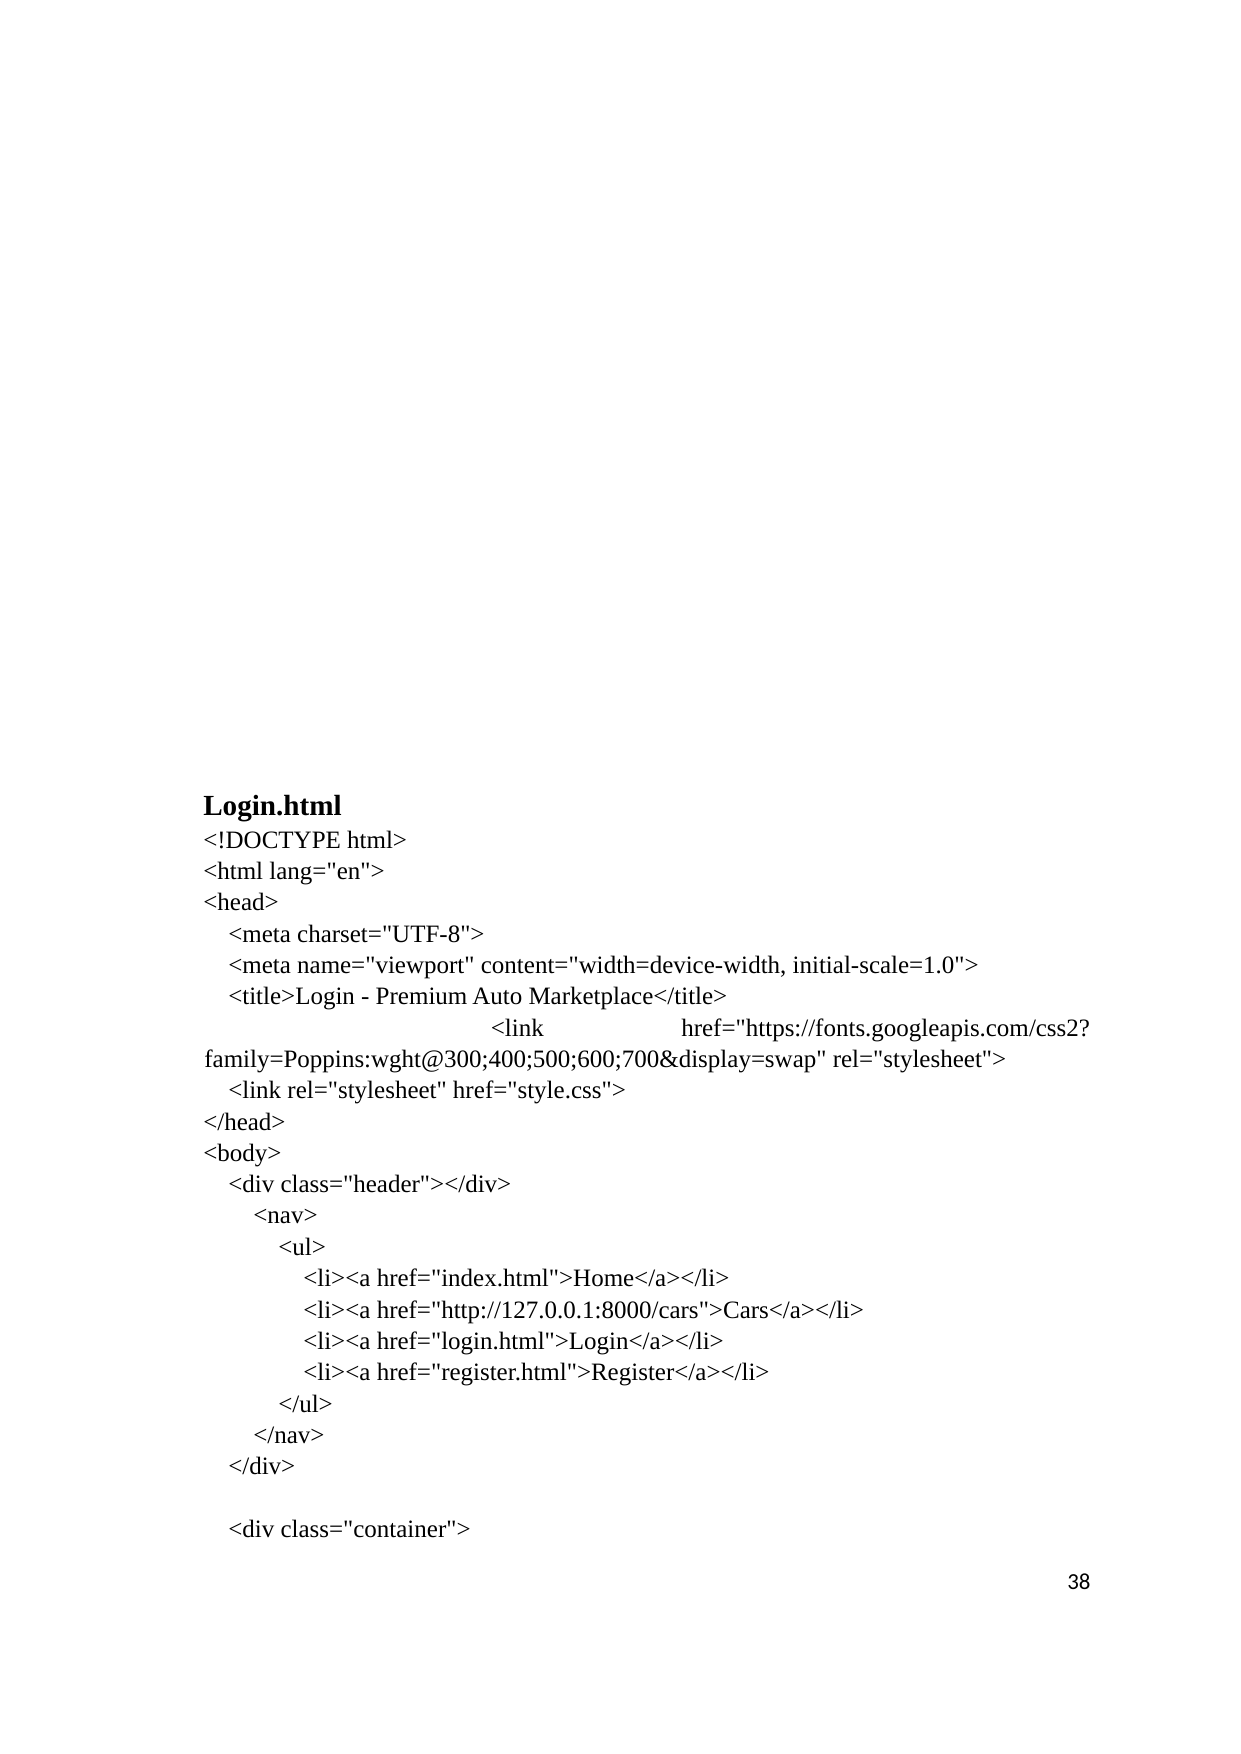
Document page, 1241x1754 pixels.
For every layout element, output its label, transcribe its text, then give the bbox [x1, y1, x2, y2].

text <div class="container"> [203, 1514, 1090, 1543]
text <title>Login - Premium Auto Marketplace</title> [203, 981, 1090, 1010]
text <body> [203, 1138, 1090, 1167]
text <meta name="viewport" content="width=device-width, initial-scale=1.0"> [203, 950, 1090, 979]
text <link href="https://fonts.googleapis.com/css2?family=Poppins:wght@300;400;500;600;700&display=swap" rel="stylesheet"> [203, 1013, 1090, 1073]
text <meta charset="UTF-8"> [203, 919, 1090, 947]
text <!DOCTYPE html> [203, 825, 1090, 853]
text </nav> [203, 1420, 1090, 1449]
text <ul> [203, 1232, 1090, 1261]
text <li><a href="register.html">Register</a></li> [203, 1357, 1090, 1386]
text <head> [203, 887, 1090, 916]
text </div> [203, 1451, 1090, 1480]
text Login.html [203, 788, 1090, 822]
text <li><a href="http://127.0.0.1:8000/cars">Cars</a></li> [203, 1295, 1090, 1323]
text </head> [203, 1107, 1090, 1135]
text <div class="header"></div> [203, 1169, 1090, 1198]
text <li><a href="index.html">Home</a></li> [203, 1263, 1090, 1292]
text <li><a href="login.html">Login</a></li> [203, 1326, 1090, 1355]
text <nav> [203, 1201, 1090, 1229]
text </ul> [203, 1389, 1090, 1417]
text <html lang="en"> [203, 856, 1090, 885]
text <link rel="stylesheet" href="style.css"> [203, 1075, 1090, 1104]
